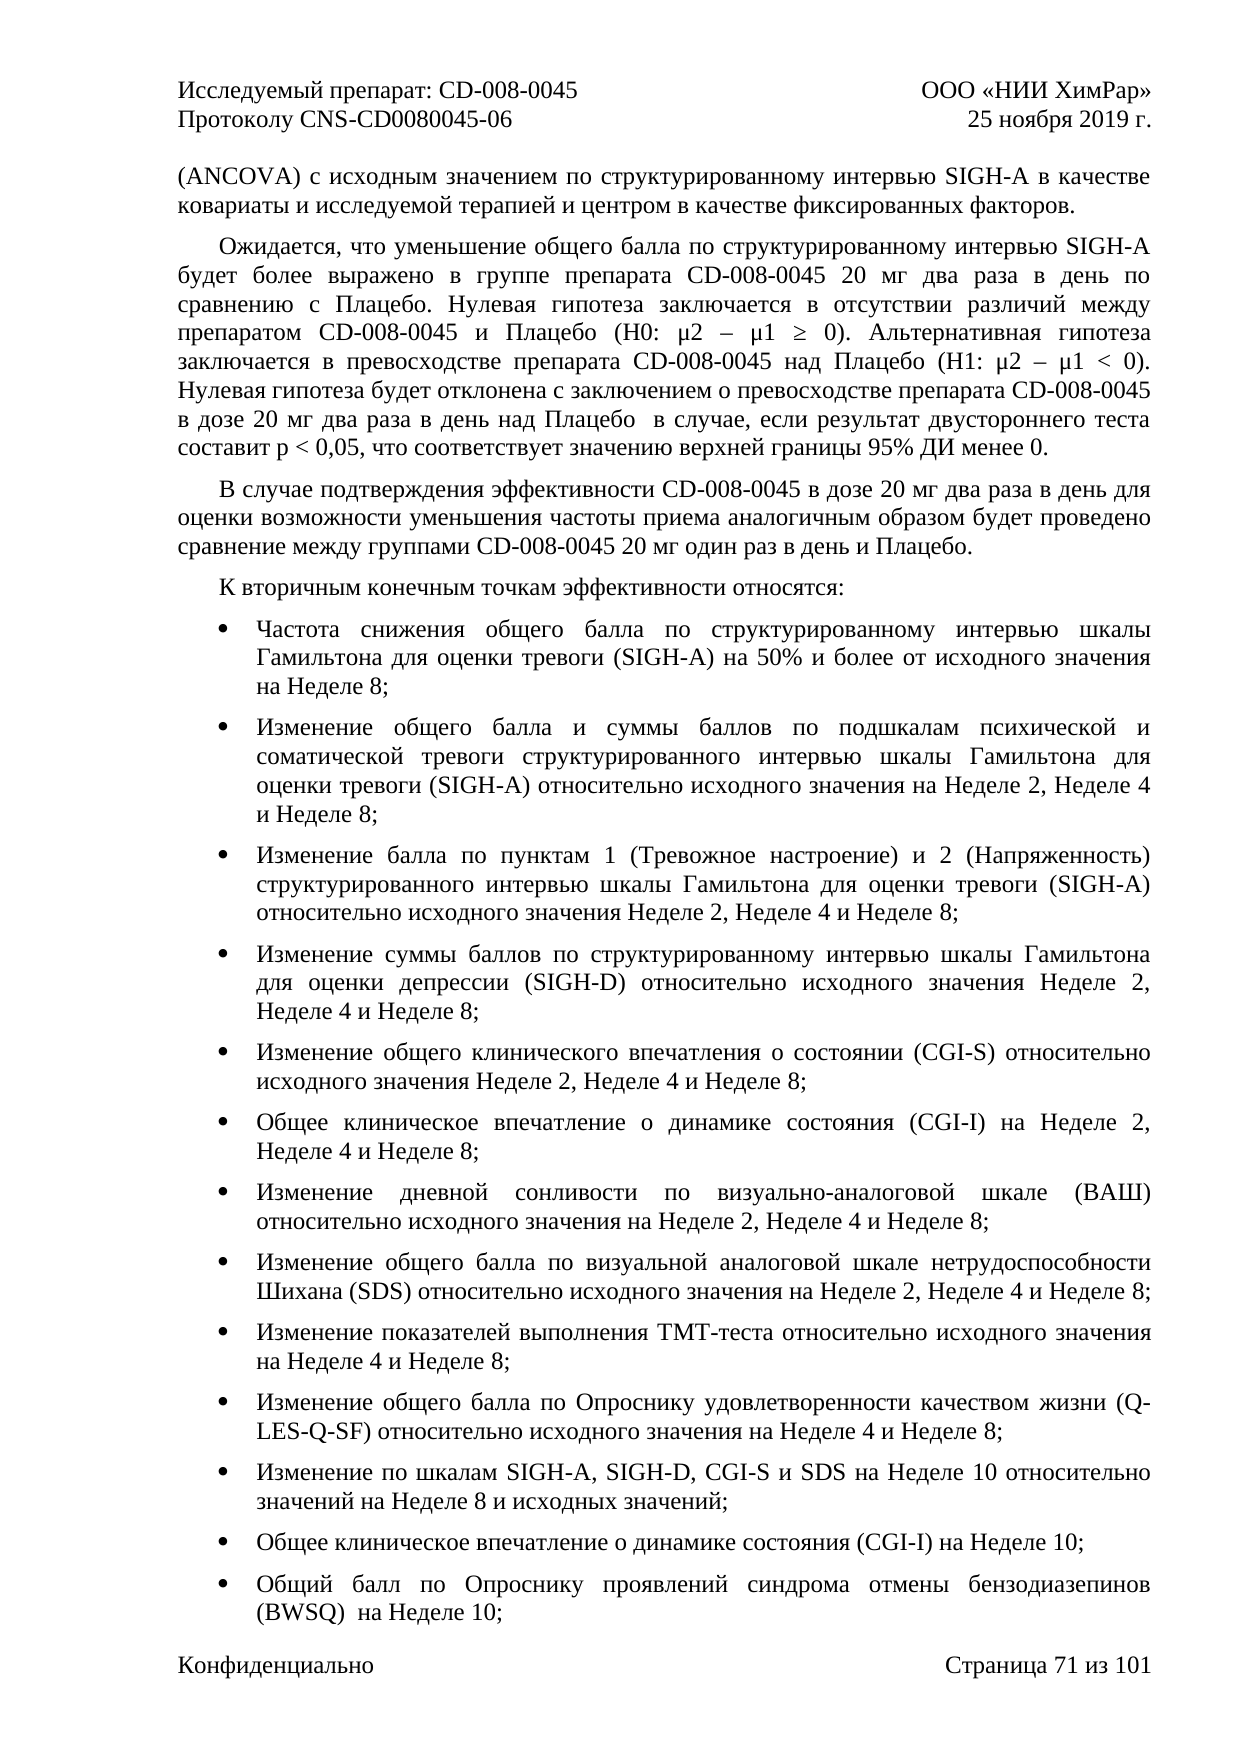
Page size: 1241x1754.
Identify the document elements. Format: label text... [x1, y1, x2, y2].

list Изменение суммы баллов по структурированному интервью шкалы Гамильтона для оценки депрессии (SIGH-D) относительно исходного значения Неделе 2, Неделе 4 и Неделе 8; [218, 939, 1152, 1025]
list Изменение общего балла по Опроснику удовлетворенности качеством жизни (Q-LES-Q-SF) относительно исходного значения на Неделе 4 и Неделе 8; [218, 1387, 1152, 1445]
list Изменение общего клинического впечатления о состоянии (CGI-S) относительно исходного значения Неделе 2, Неделе 4 и Неделе 8; [218, 1037, 1152, 1095]
list Изменение общего балла и суммы баллов по подшкалам психической и соматической тревоги структурированного интервью шкалы Гамильтона для оценки тревоги (SIGH-A) относительно исходного значения на Неделе 2, Неделе 4 и Неделе 8; [218, 712, 1152, 827]
list Общее клиническое впечатление о динамике состояния (CGI-I) на Неделе 2, Неделе 4 и Неделе 8; [218, 1107, 1152, 1165]
list Изменение дневной сонливости по визуально-аналоговой шкале (ВАШ) относительно исходного значения на Неделе 2, Неделе 4 и Неделе 8; [218, 1177, 1152, 1235]
text Ожидается, что уменьшение общего балла по структурированному интервью SIGH-A будет более выражено в группе препарата CD-008-0045 20 мг два раза в день по сравнению с Плацебо. Нулевая гипотеза заключается в отсутствии различий между препаратом CD-008-0045 и Плацебо (H0: μ2 – μ1 ≥ 0). Альтернативная гипотеза заключается в превосходстве препарата CD-008-0045 над Плацебо (H1: μ2 – μ1 < 0). Нулевая гипотеза будет отклонена с заключением о превосходстве препарата CD-008-0045 в дозе 20 мг два раза в день над Плацебо в случае, если результат двустороннего теста составит p < 0,05, что соответствует значению верхней границы 95% ДИ менее 0. [177, 231, 1152, 461]
list Изменение по шкалам SIGH-A, SIGH-D, CGI-S и SDS на Неделе 10 относительно значений на Неделе 8 и исходных значений; [218, 1457, 1152, 1515]
list Общий балл по Опроснику проявлений синдрома отмены бензодиазепинов (BWSQ) на Неделе 10; [218, 1569, 1152, 1626]
list Изменение показателей выполнения ТMT-теста относительно исходного значения на Неделе 4 и Неделе 8; [218, 1317, 1152, 1375]
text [177, 161, 1152, 219]
text К вторичным конечным точкам эффективности относятся: [177, 572, 1152, 601]
list Частота снижения общего балла по структурированному интервью шкалы Гамильтона для оценки тревоги (SIGH-A) на 50% и более от исходного значения на Неделе 8; [218, 614, 1152, 700]
list Изменение балла по пунктам 1 (Тревожное настроение) и 2 (Напряженность) структурированного интервью шкалы Гамильтона для оценки тревоги (SIGH-A) относительно исходного значения Неделе 2, Неделе 4 и Неделе 8; [218, 840, 1152, 926]
text В случае подтверждения эффективности CD-008-0045 в дозе 20 мг два раза в день для оценки возможности уменьшения частоты приема аналогичным образом будет проведено сравнение между группами CD-008-0045 20 мг один раз в день и Плацебо. [177, 474, 1152, 560]
list Изменение общего балла по визуальной аналоговой шкале нетрудоспособности Шихана (SDS) относительно исходного значения на Неделе 2, Неделе 4 и Неделе 8; [218, 1247, 1152, 1305]
list Общее клиническое впечатление о динамике состояния (CGI-I) на Неделе 10; [218, 1527, 1152, 1556]
